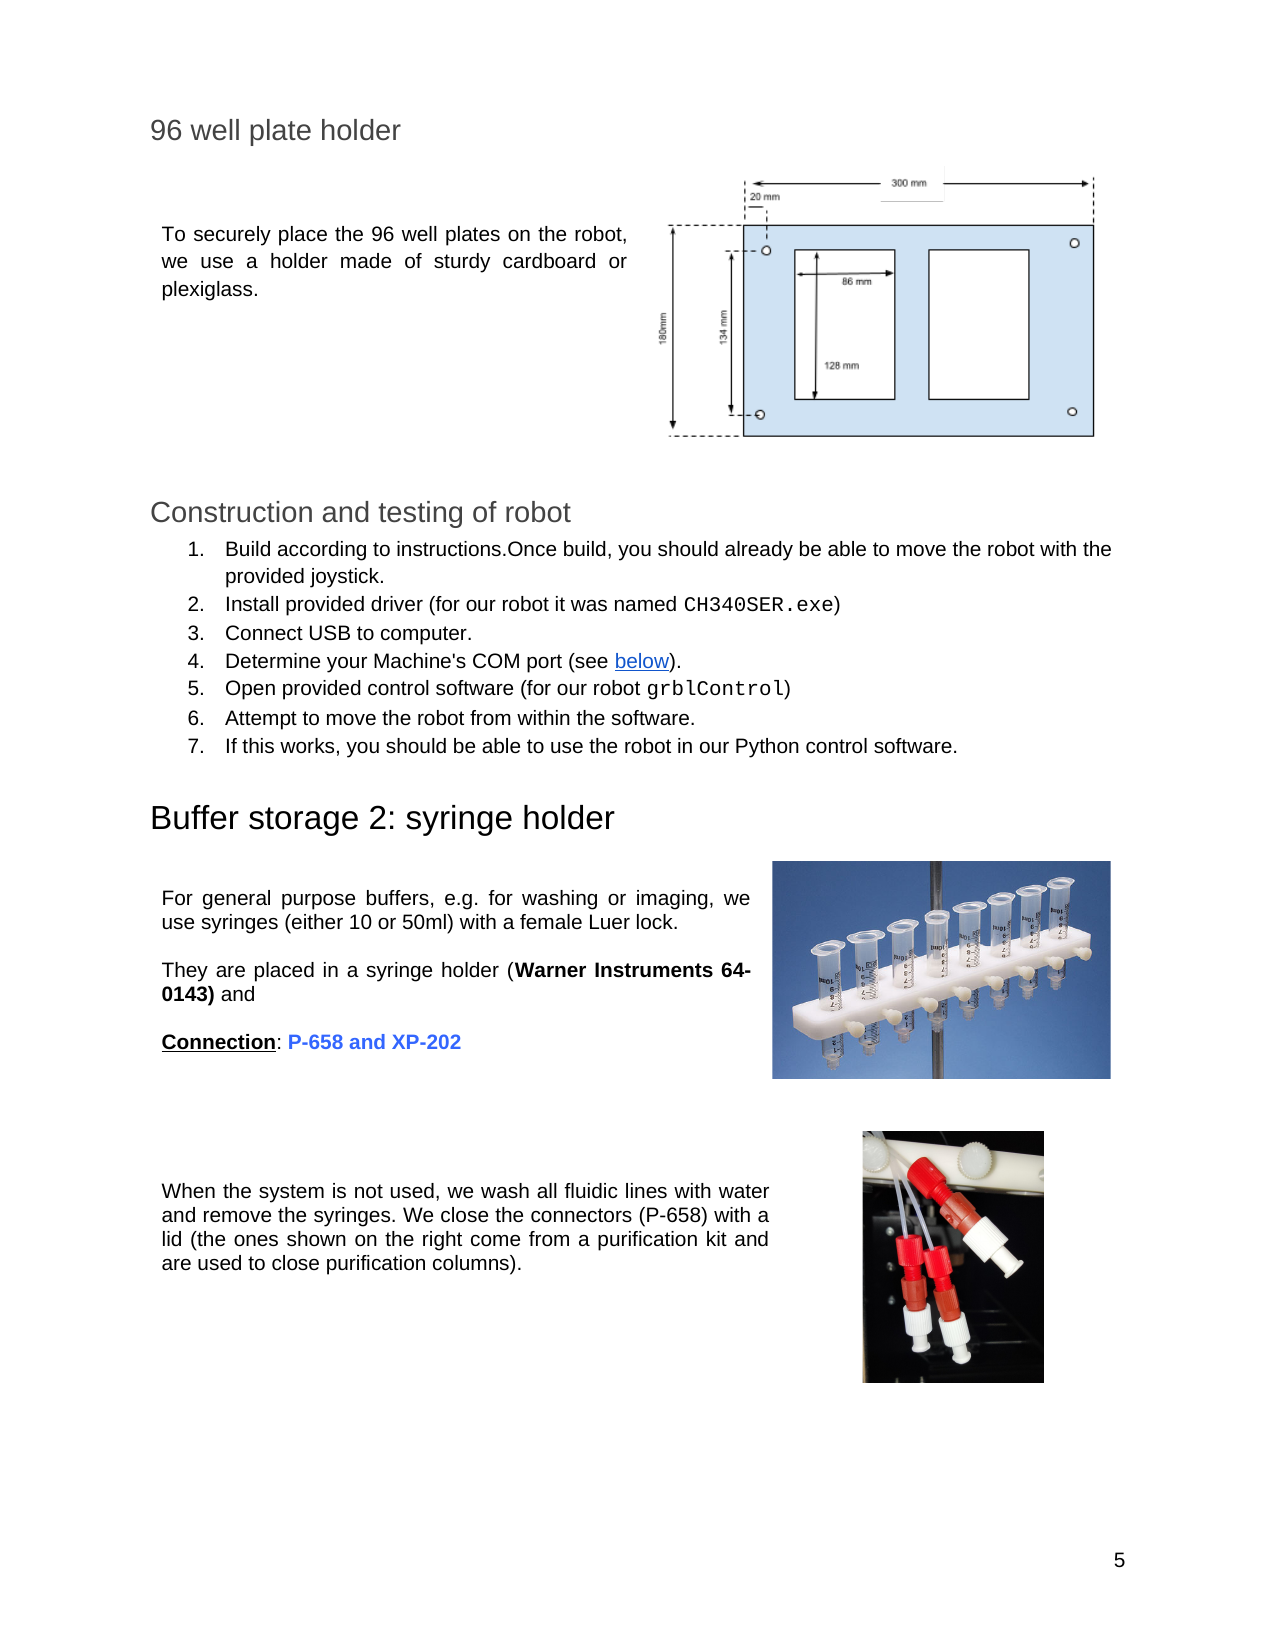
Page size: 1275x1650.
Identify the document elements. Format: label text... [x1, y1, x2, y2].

table_header When the system is not used, we wash all fluidic lines with water and remove the syringes. We close the connectors (P-658) with a lid (the ones shown on the right come from a purification kit and are used to close purification columns). [152, 1121, 780, 1393]
list Connect USB to computer. [187, 621, 1125, 645]
subtitle 96 well plate holder [150, 112, 1125, 146]
list Determine your Machine's COM port (see below). [187, 649, 1125, 673]
table_header [782, 1121, 1125, 1393]
table_header [763, 851, 1125, 1089]
subtitle Construction and testing of robot [150, 495, 1125, 528]
subtitle Buffer storage 2: syringe holder [150, 798, 1125, 837]
list Open provided control software (for our robot grblControl) [187, 676, 1125, 702]
picture [772, 861, 1111, 1079]
list Attempt to move the robot from within the software. [187, 706, 1125, 730]
table_header [640, 156, 1125, 459]
list Install provided driver (for our robot it was named CH340SER.exe) [187, 592, 1125, 617]
table_header For general purpose buffers, e.g. for washing or imaging, we use syringes (either 10 or 50ml) with a female Luer lock. They are placed in a syringe holder (Warner Instruments 64-0143) and Connection: P-658 and XP-202 [152, 851, 761, 1089]
list Build according to instructions.Once build, you should already be able to move the robot with the provided joystick. [187, 537, 1125, 588]
table_header To securely place the 96 well plates on the robot, we use a holder made of sturdy cardboard or plexiglass. [152, 156, 638, 459]
picture [862, 1131, 1044, 1383]
list If this works, you should be able to use the robot in our Python control software. [187, 733, 1125, 757]
picture [648, 166, 1115, 446]
